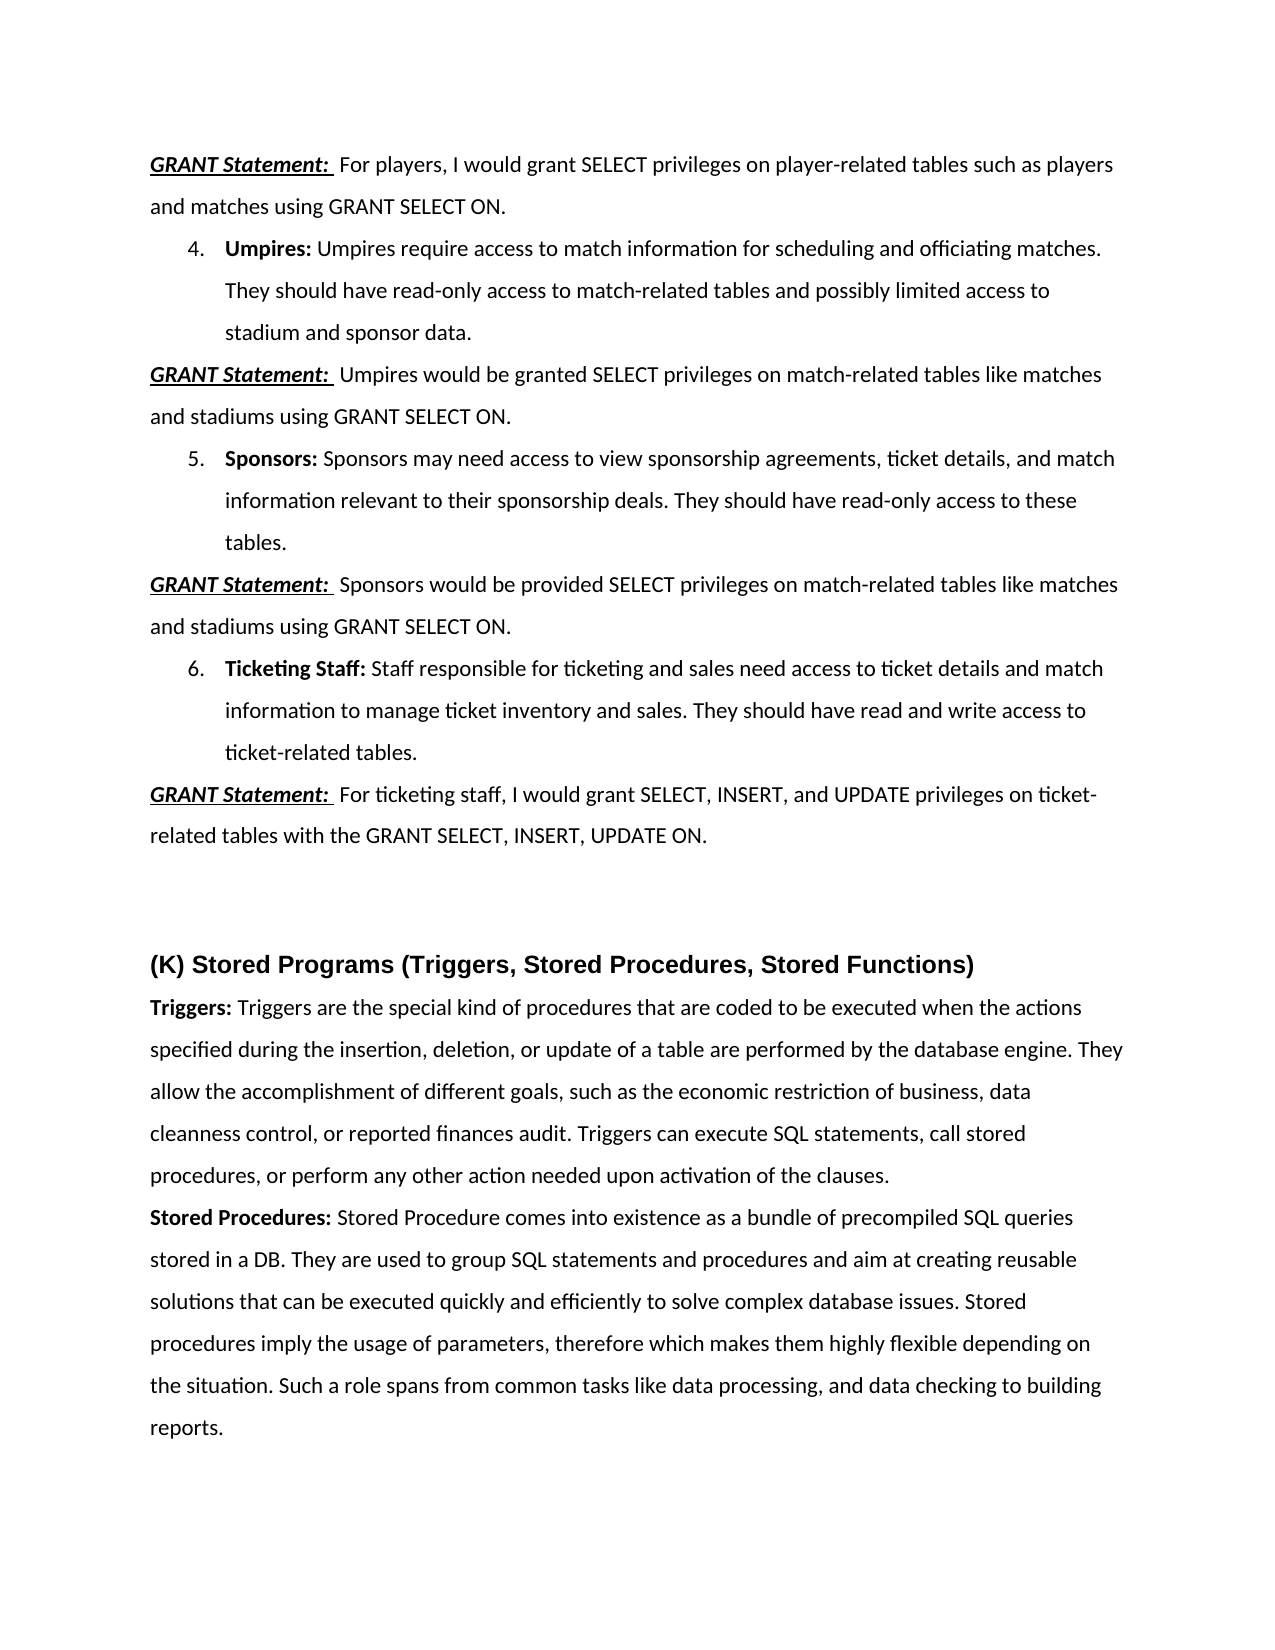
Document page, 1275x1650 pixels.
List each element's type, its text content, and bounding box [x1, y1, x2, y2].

text Triggers: Triggers are the special kind of procedures that are coded to be executed when the actions specified during the insertion, deletion, or update of a table are performed by the database engine. They allow the accomplishment of different goals, such as the economic restriction of business, data cleanness control, or reported finances audit. Triggers can execute SQL statements, call stored procedures, or perform any other action needed upon activation of the clauses. [150, 993, 1125, 1189]
list Ticketing Staff: Staff responsible for ticketing and sales need access to ticket details and match information to manage ticket inventory and sales. They should have read and write access to ticket-related tables. [187, 654, 1125, 766]
text GRANT Statement: Sponsors would be provided SELECT privileges on match-related tables like matches and stadiums using GRANT SELECT ON. [150, 570, 1125, 640]
text (K) Stored Programs (Triggers, Stored Procedures, Stored Functions) [150, 950, 1125, 979]
list Sponsors: Sponsors may need access to view sponsorship agreements, ticket details, and match information relevant to their sponsorship deals. They should have read-only access to these tables. [187, 444, 1125, 556]
text GRANT Statement: Umpires would be granted SELECT privileges on match-related tables like matches and stadiums using GRANT SELECT ON. [150, 360, 1125, 430]
text GRANT Statement: For ticketing staff, I would grant SELECT, INSERT, and UPDATE privileges on ticket-related tables with the GRANT SELECT, INSERT, UPDATE ON. [150, 780, 1125, 850]
list Umpires: Umpires require access to match information for scheduling and officiating matches. They should have read-only access to match-related tables and possibly limited access to stadium and sponsor data. [187, 234, 1125, 346]
text GRANT Statement: For players, I would grant SELECT privileges on player-related tables such as players and matches using GRANT SELECT ON. [150, 150, 1125, 220]
text Stored Procedures: Stored Procedure comes into existence as a bundle of precompiled SQL queries stored in a DB. They are used to group SQL statements and procedures and aim at creating reusable solutions that can be executed quickly and efficiently to solve complex database issues. Stored procedures imply the usage of parameters, therefore which makes them highly flexible depending on the situation. Such a role spans from common tasks like data processing, and data checking to building reports. [150, 1203, 1125, 1441]
